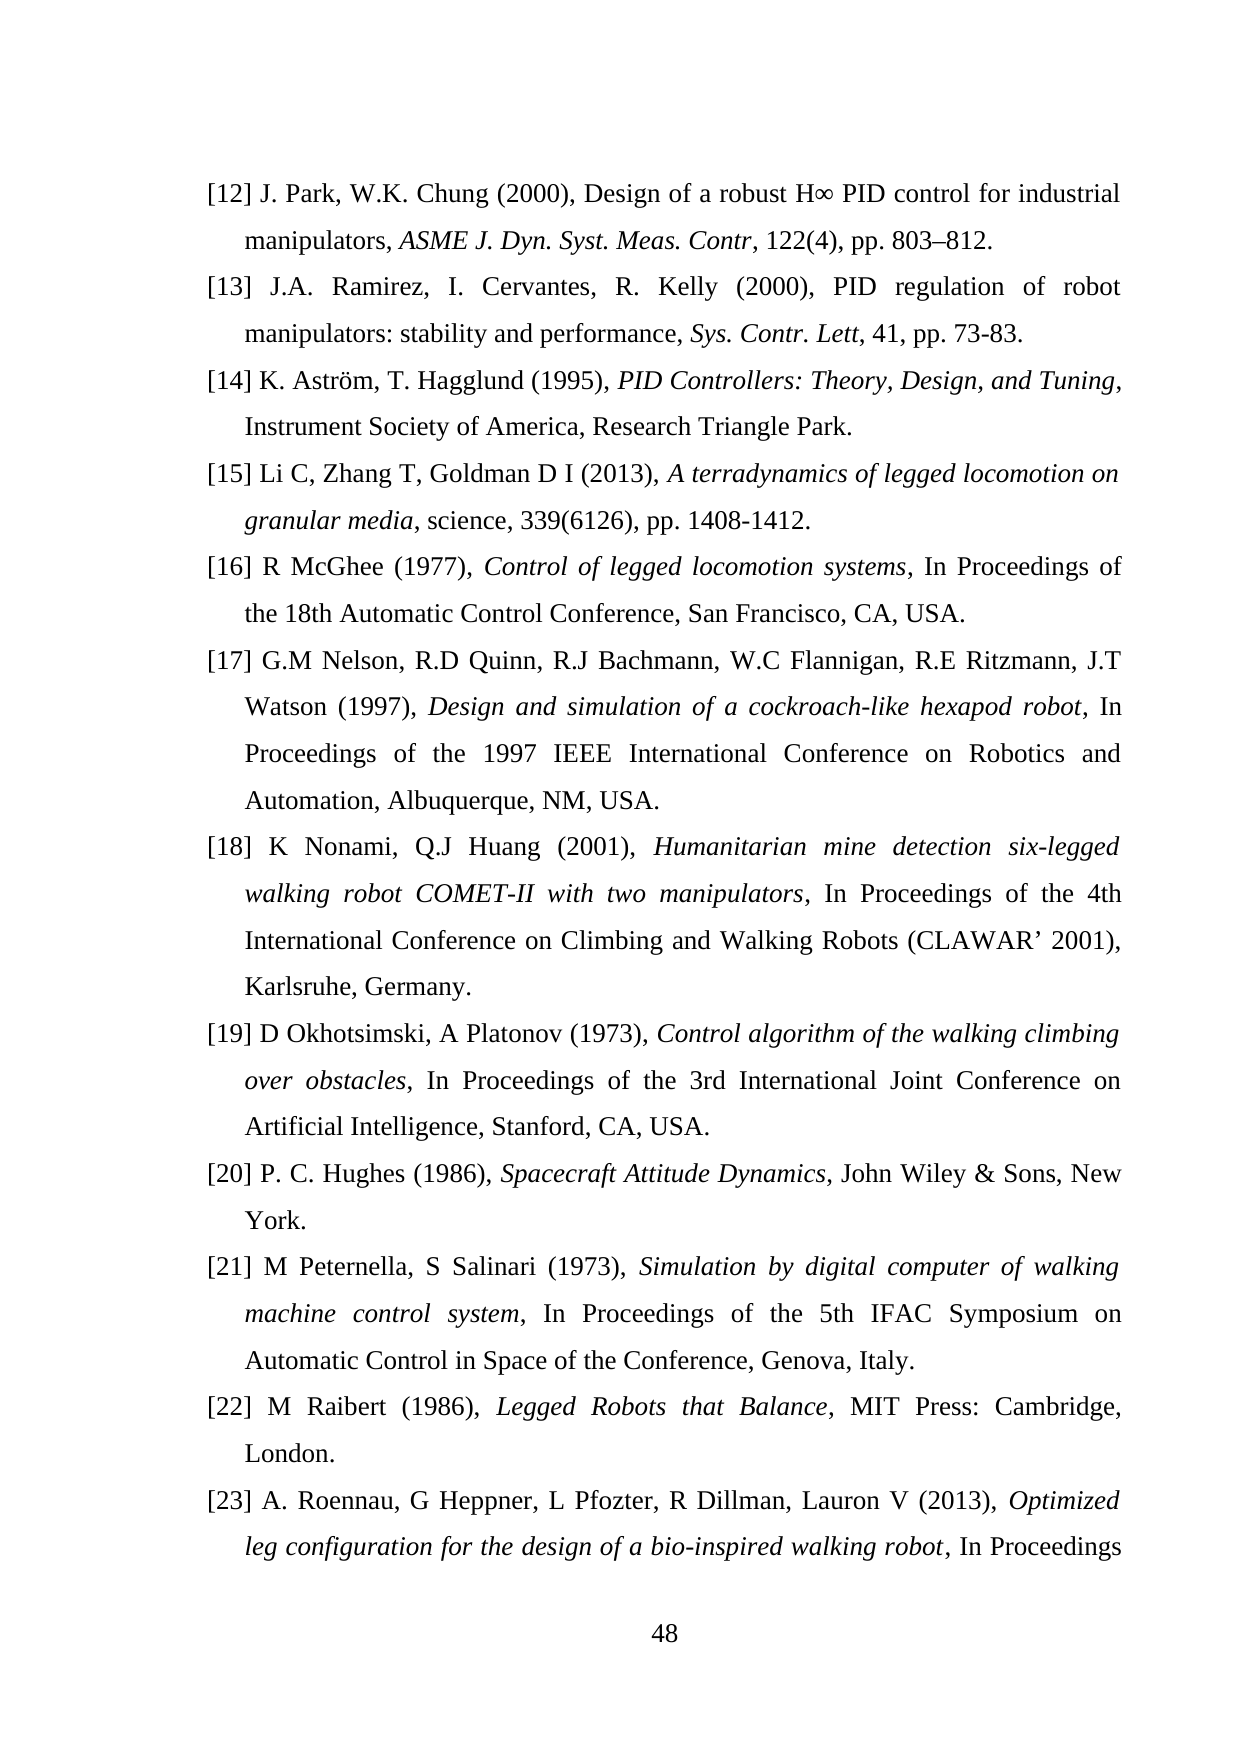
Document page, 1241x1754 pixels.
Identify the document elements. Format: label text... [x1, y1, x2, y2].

text [22] M Raibert (1986), Legged Robots that Balance, MIT Press: Cambridge, London. [207, 1391, 1122, 1468]
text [207, 1484, 1122, 1562]
text [12] J. Park, W.K. Chung (2000), Design of a robust H∞ PID control for industrial manipulators, ASME J. Dyn. Syst. Meas. Contr, 122(4), pp. 803–812. [207, 177, 1122, 255]
text [18] K Nonami, Q.J Huang (2001), Humanitarian mine detection six-legged walking robot COMET-II with two manipulators, In Proceedings of the 4th International Conference on Climbing and Walking Robots (CLAWAR’ 2001), Karlsruhe, Germany. [207, 831, 1122, 1002]
text [14] K. Aström, T. Hagglund (1995), PID Controllers: Theory, Design, and Tuning, Instrument Society of America, Research Triangle Park. [207, 364, 1122, 442]
text [17] G.M Nelson, R.D Quinn, R.J Bachmann, W.C Flannigan, R.E Ritzmann, J.T Watson (1997), Design and simulation of a cockroach-like hexapod robot, In Proceedings of the 1997 IEEE International Conference on Robotics and Automation, Albuquerque, NM, USA. [207, 644, 1122, 815]
text [16] R McGhee (1977), Control of legged locomotion systems, In Proceedings of the 18th Automatic Control Conference, San Francisco, CA, USA. [207, 551, 1122, 628]
text [15] Li C, Zhang T, Goldman D I (2013), A terradynamics of legged locomotion on granular media, science, 339(6126), pp. 1408-1412. [207, 457, 1122, 535]
text [19] D Okhotsimski, A Platonov (1973), Control algorithm of the walking climbing over obstacles, In Proceedings of the 3rd International Joint Conference on Artificial Intelligence, Stanford, CA, USA. [207, 1017, 1122, 1142]
text [13] J.A. Ramirez, I. Cervantes, R. Kelly (2000), PID regulation of robot manipulators: stability and performance, Sys. Contr. Lett, 41, pp. 73-83. [207, 271, 1122, 348]
text [20] P. C. Hughes (1986), Spacecraft Attitude Dynamics, John Wiley & Sons, New York. [207, 1157, 1122, 1235]
text [21] M Peternella, S Salinari (1973), Simulation by digital computer of walking machine control system, In Proceedings of the 5th IFAC Symposium on Automatic Control in Space of the Conference, Genova, Italy. [207, 1251, 1122, 1375]
